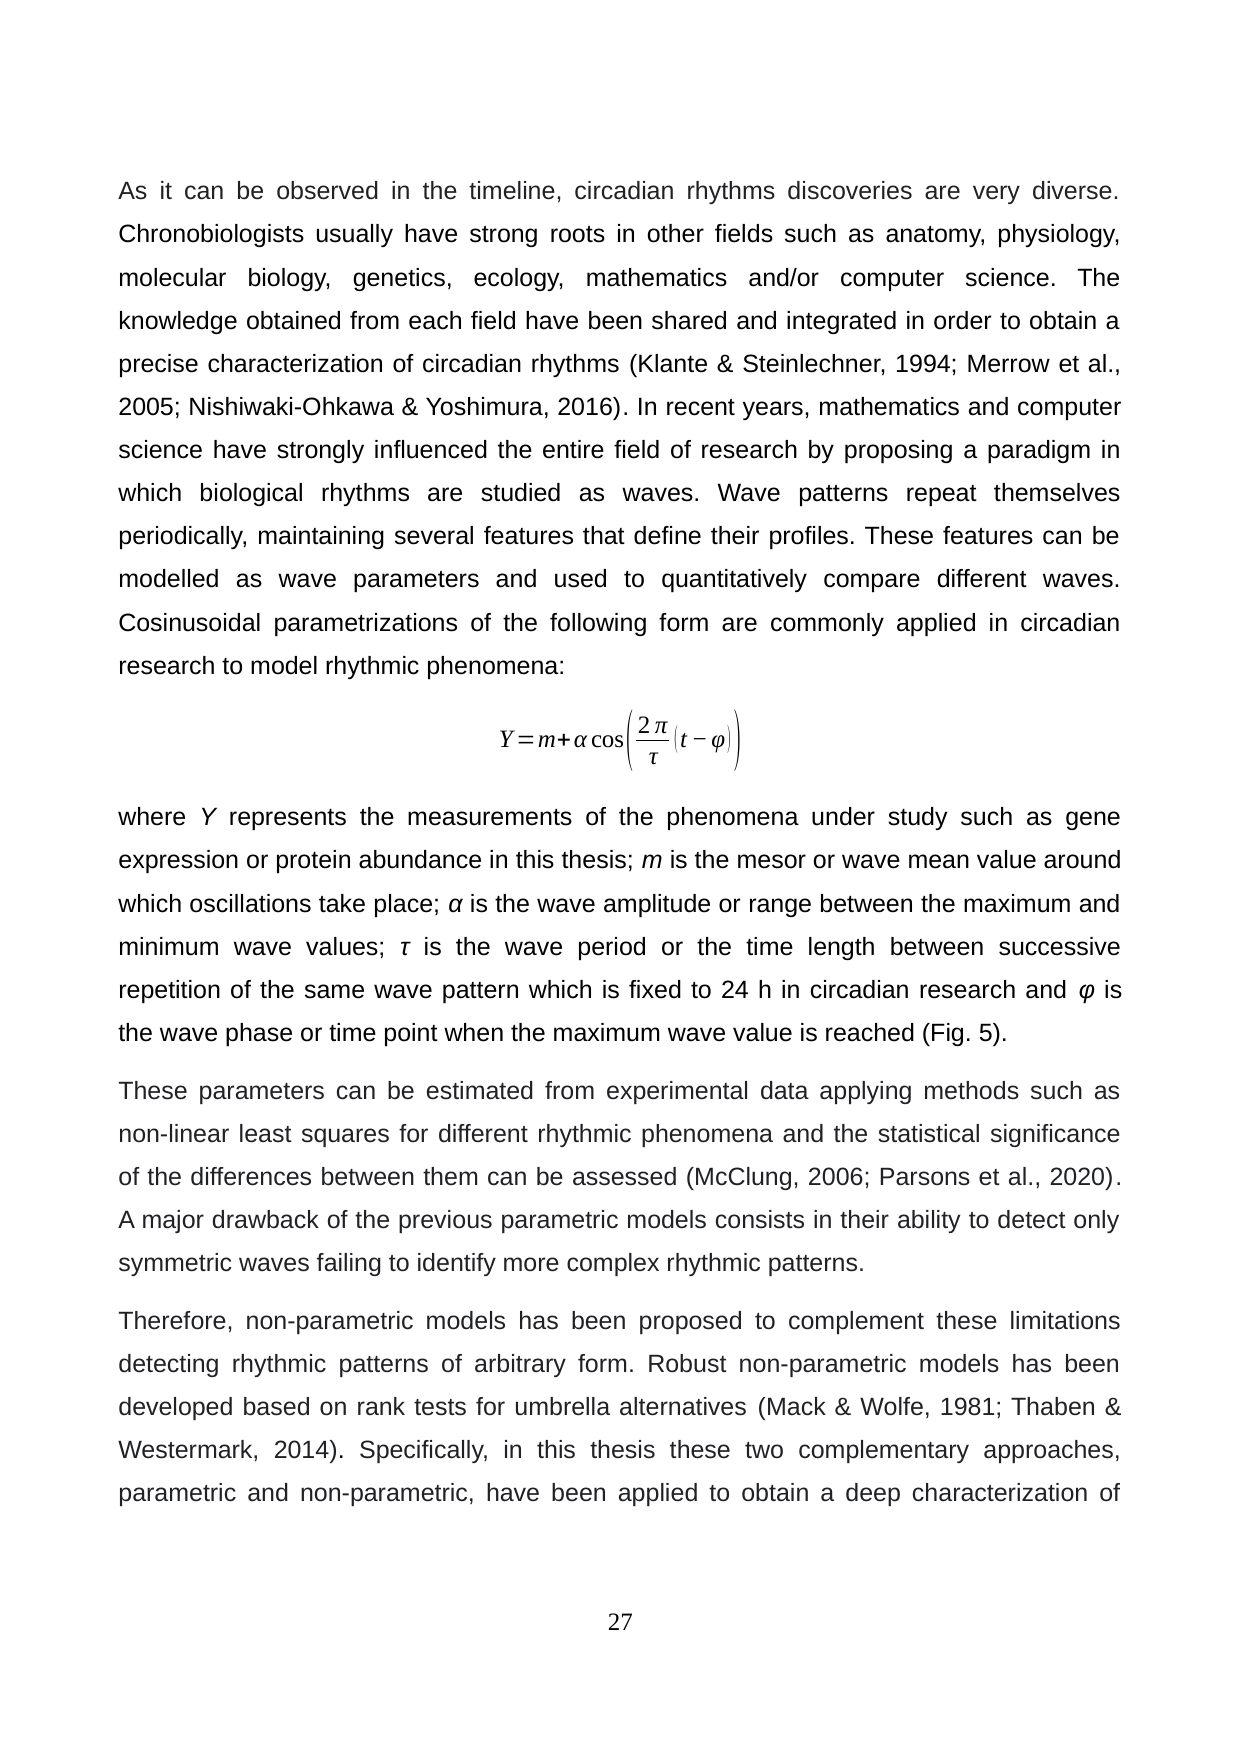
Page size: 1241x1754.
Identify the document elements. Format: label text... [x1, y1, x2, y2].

text These parameters can be estimated from experimental data applying methods such as non-linear least squares for different rhythmic phenomena and the statistical significance of the differences between them can be assessed (McClung, 2006; Parsons et al., 2020)⁠⁠. A major drawback of the previous parametric models consists in their ability to detect only symmetric waves failing to identify more complex rhythmic patterns. [118, 1076, 1122, 1277]
text where Y represents the measurements of the phenomena under study such as gene expression or protein abundance in this thesis; m is the mesor or wave mean value around which oscillations take place; α is the wave amplitude or range between the maximum and minimum wave values; τ is the wave period or the time length between successive repetition of the same wave pattern which is fixed to 24 h in circadian research and φ is the wave phase or time point when the maximum wave value is reached (Fig. 5). [118, 802, 1122, 1047]
text As it can be observed in the timeline, circadian rhythms discoveries are very diverse. Chronobiologists usually have strong roots in other fields such as anatomy, physiology, molecular biology, genetics, ecology, mathematics and/or computer science. The knowledge obtained from each field have been shared and integrated in order to obtain a precise characterization of circadian rhythms (Klante & Steinlechner, 1994; Merrow et al., 2005; Nishiwaki-Ohkawa & Yoshimura, 2016)⁠. In recent years, mathematics and computer science have strongly influenced the entire field of research by proposing a paradigm in which biological rhythms are studied as waves. Wave patterns repeat themselves periodically, maintaining several features that define their profiles. These features can be modelled as wave parameters and used to quantitatively compare different waves. Cosinusoidal parametrizations of the following form are commonly applied in circadian research to model rhythmic phenomena: [118, 176, 1122, 679]
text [118, 1306, 1122, 1507]
